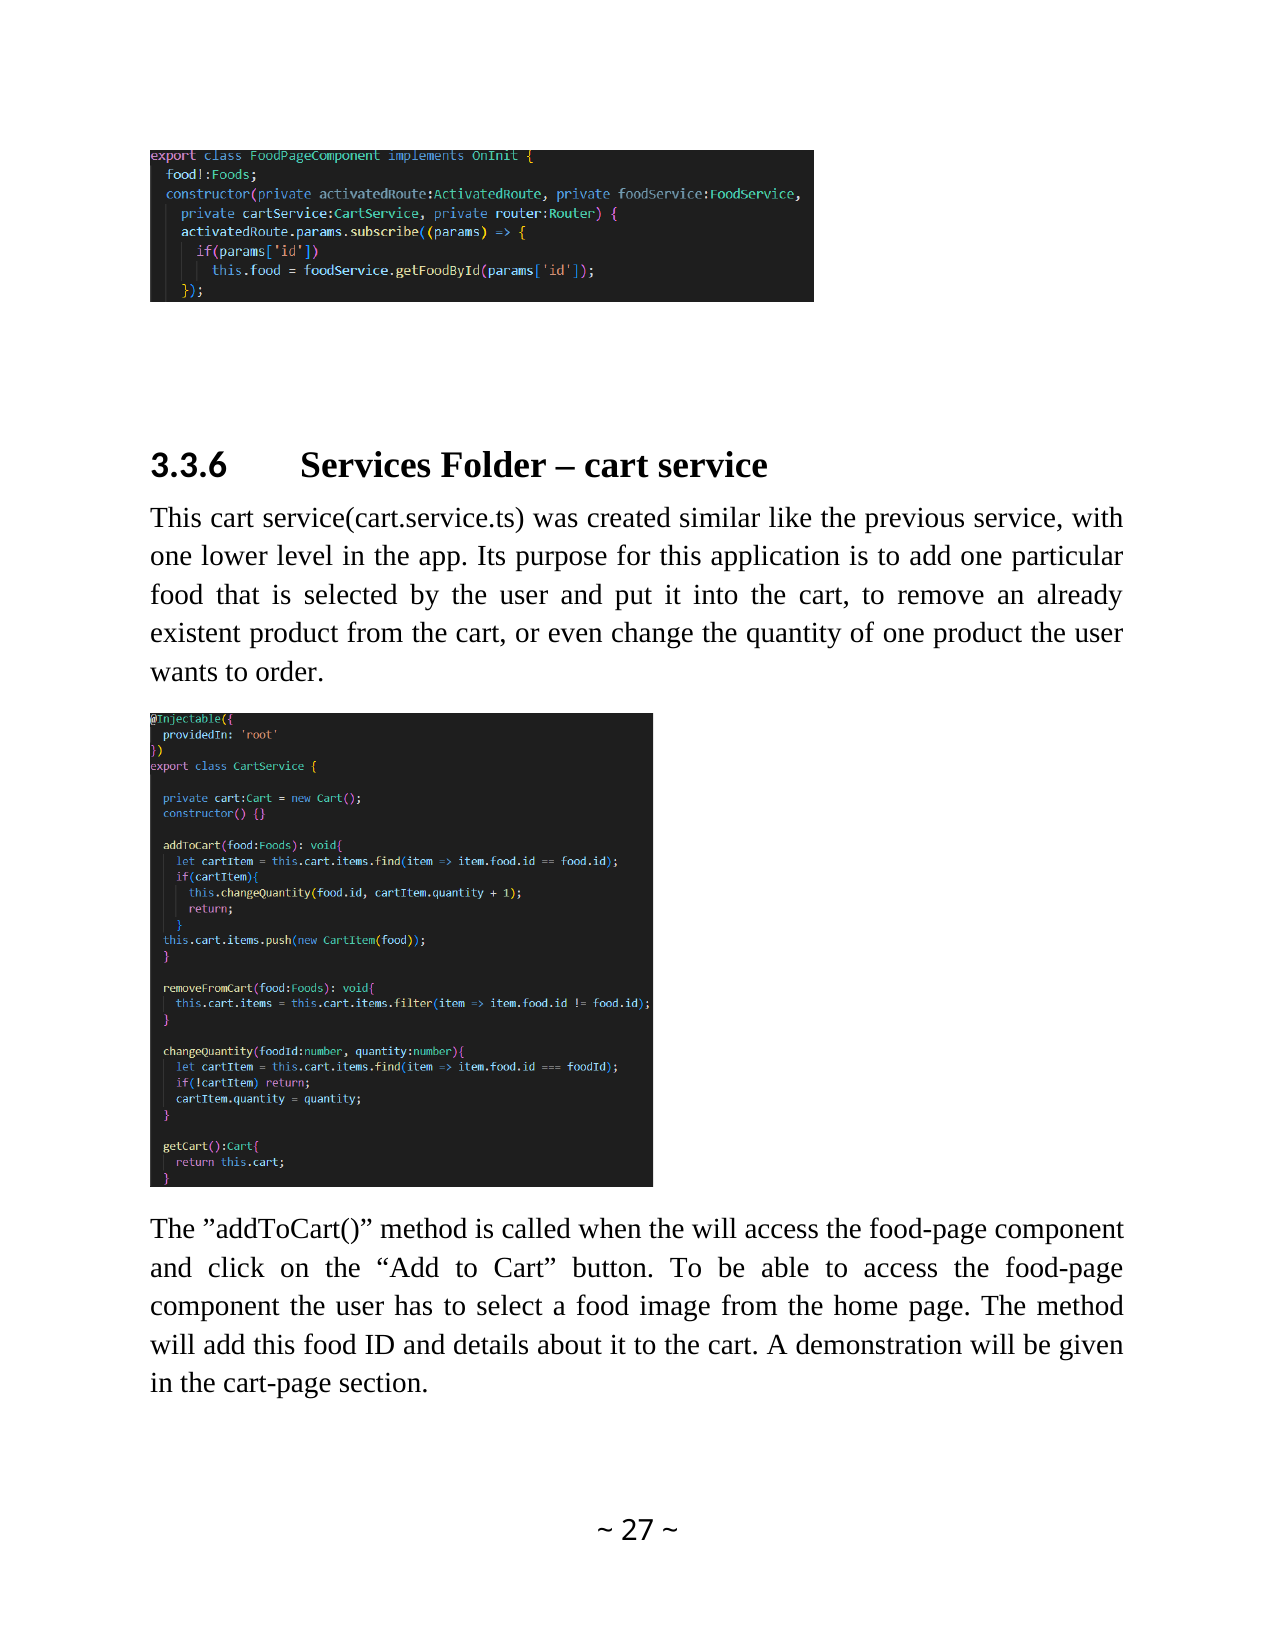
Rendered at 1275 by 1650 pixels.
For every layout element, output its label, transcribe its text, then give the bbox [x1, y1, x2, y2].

text The ”addToCart()” method is called when the will access the food-page component and click on the “Add to Cart” button. To be able to access the food-page component the user has to select a food image from the home page. The method will add this food ID and details about it to the cart. A demonstration will be given in the cart-page section. [150, 1211, 1125, 1399]
text This cart service(cart.service.ts) was created similar like the previous service, with one lower level in the app. Its purpose for this application is to add one particular food that is selected by the user and put it into the cart, to remove an already existent product from the cart, or even change the quantity of one product the user wants to order. [150, 500, 1125, 687]
picture [150, 150, 814, 302]
picture [150, 713, 654, 1187]
subtitle Services Folder – cart service [150, 441, 1125, 487]
